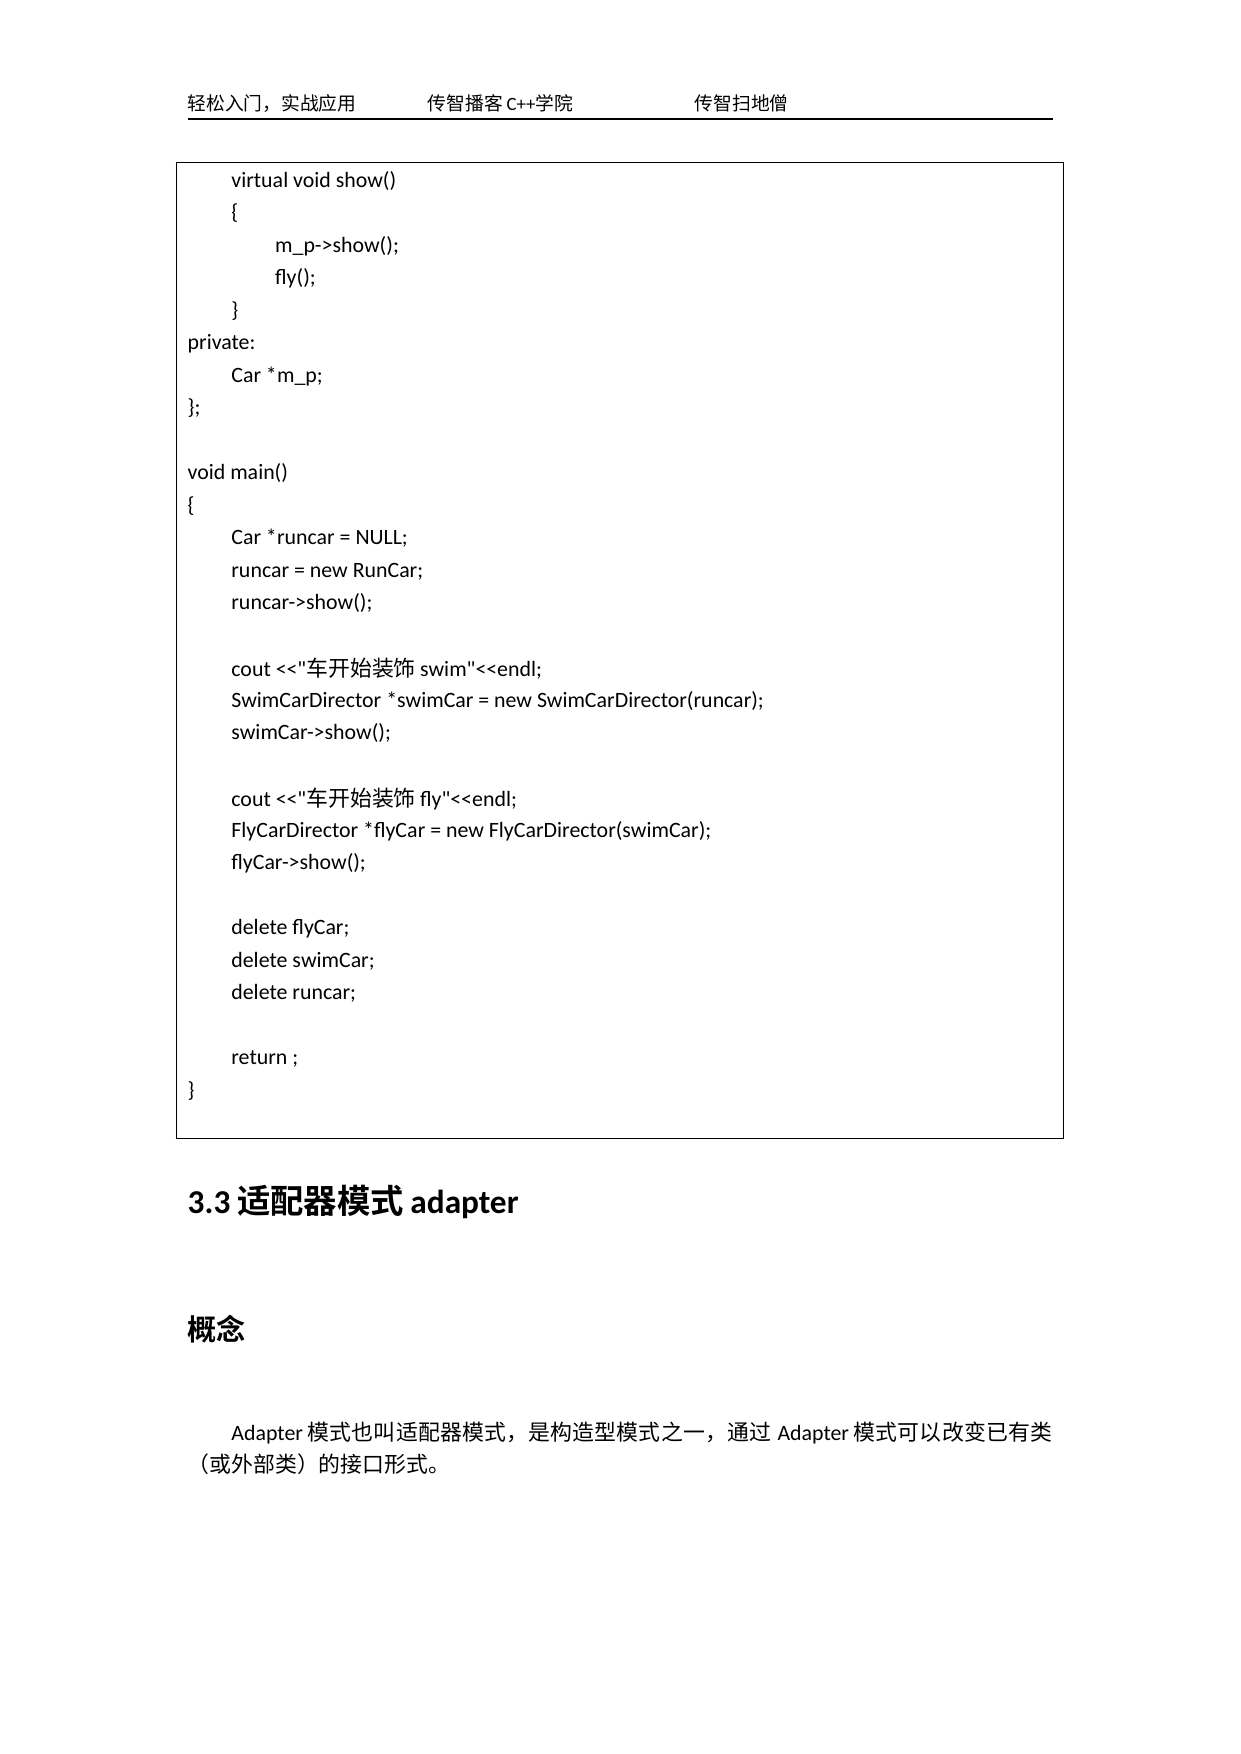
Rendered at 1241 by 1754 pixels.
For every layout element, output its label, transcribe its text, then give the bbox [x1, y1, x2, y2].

subtitle 3.3适配器模式adapter [187, 1166, 1053, 1231]
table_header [177, 163, 1063, 1138]
subtitle 概念 [187, 1295, 1053, 1360]
text Adapter模式也叫适配器模式，是构造型模式之一，通过Adapter模式可以改变已有类（或外部类）的接口形式。 [187, 1414, 1053, 1479]
